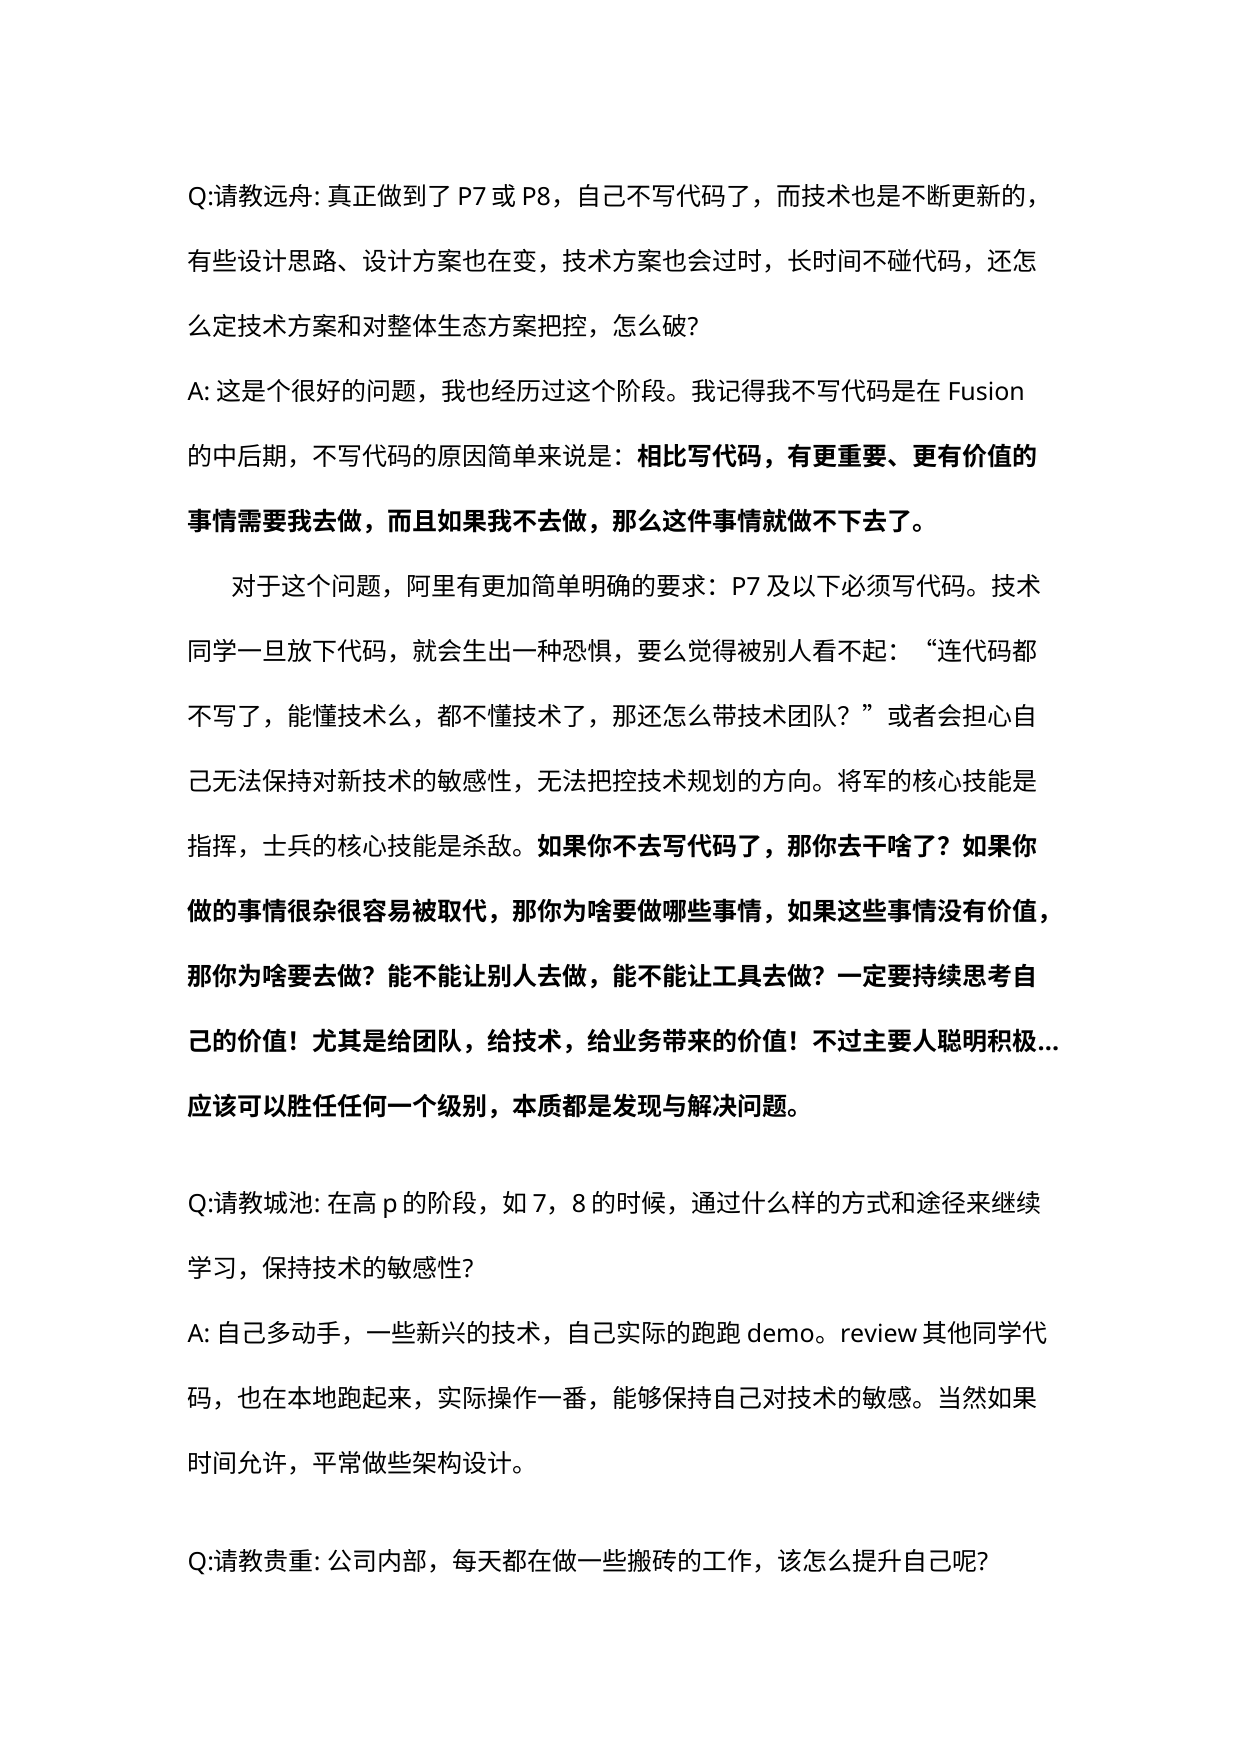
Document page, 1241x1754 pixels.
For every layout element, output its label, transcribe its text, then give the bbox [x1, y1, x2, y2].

text Q:请教贵重: 公司内部，每天都在做一些搬砖的工作，该怎么提升自己呢? [187, 1527, 1053, 1592]
text A: 自己多动手，一些新兴的技术，自己实际的跑跑demo。review其他同学代码，也在本地跑起来，实际操作一番，能够保持自己对技术的敏感。当然如果时间允许，平常做些架构设计。 [187, 1299, 1053, 1494]
text Q:请教城池: 在高p的阶段，如7，8的时候，通过什么样的方式和途径来继续学习，保持技术的敏感性? [187, 1169, 1053, 1299]
text A: 这是个很好的问题，我也经历过这个阶段。我记得我不写代码是在 Fusion 的中后期，不写代码的原因简单来说是：相比写代码，有更重要、更有价值的事情需要我去做，而且如果我不去做，那么这件事情就做不下去了。 对于这个问题，阿里有更加简单明确的要求：P7及以下必须写代码。技术同学一旦放下代码，就会生出一种恐惧，要么觉得被别人看不起：“连代码都不写了，能懂技术么，都不懂技术了，那还怎么带技术团队？”或者会担心自己无法保持对新技术的敏感性，无法把控技术规划的方向。将军的核心技能是指挥，士兵的核心技能是杀敌。如果你不去写代码了，那你去干啥了？如果你做的事情很杂很容易被取代，那你为啥要做哪些事情，如果这些事情没有价值，那你为啥要去做？能不能让别人去做，能不能让工具去做？一定要持续思考自己的价值！尤其是给团队，给技术，给业务带来的价值！不过主要人聪明积极...应该可以胜任任何一个级别，本质都是发现与解决问题。 [187, 357, 1053, 1137]
text Q:请教远舟: 真正做到了P7或P8，自己不写代码了，而技术也是不断更新的，有些设计思路、设计方案也在变，技术方案也会过时，长时间不碰代码，还怎么定技术方案和对整体生态方案把控，怎么破? [187, 162, 1053, 357]
